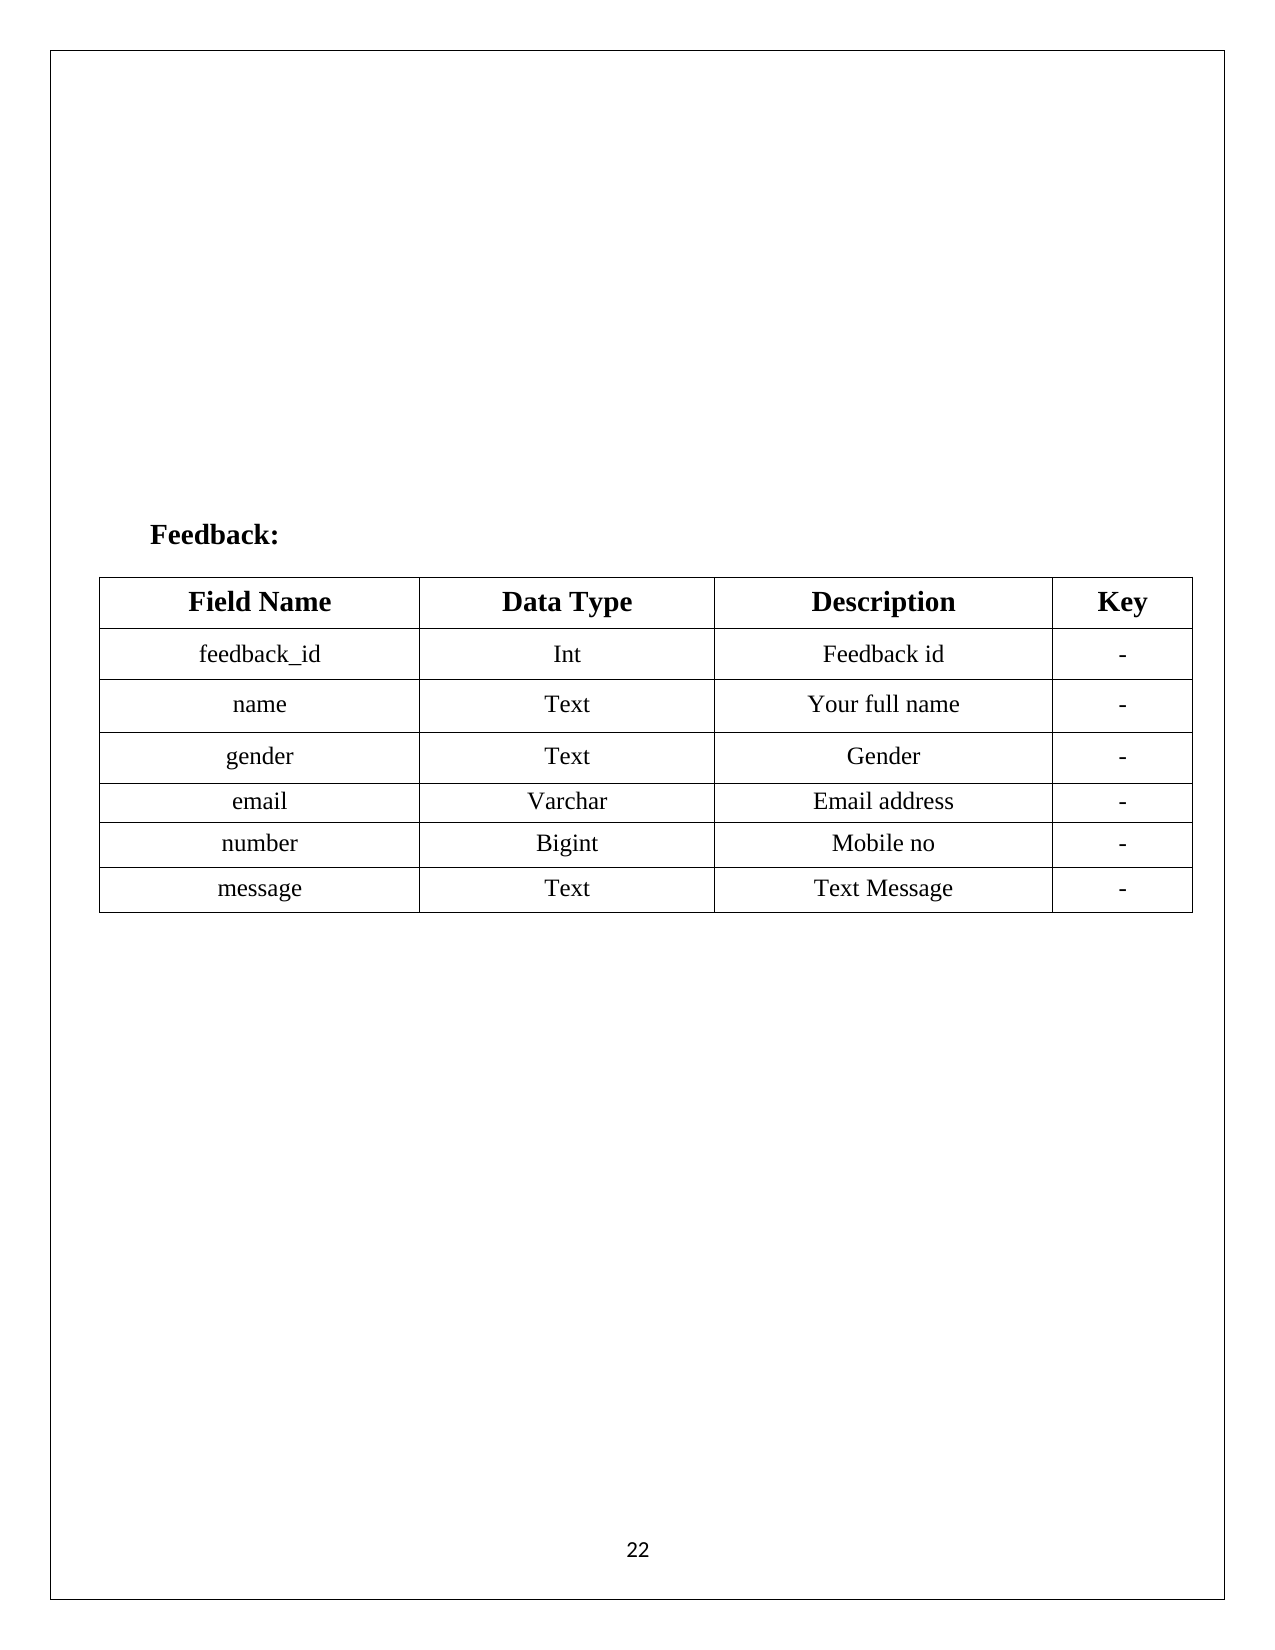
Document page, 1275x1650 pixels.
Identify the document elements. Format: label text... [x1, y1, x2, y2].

table_cell Text Message [715, 868, 1052, 912]
table_cell feedback_id [100, 629, 419, 678]
table_cell message [100, 868, 419, 912]
table_cell - [1053, 733, 1192, 783]
table_cell Int [420, 629, 714, 678]
table_header Description [715, 578, 1052, 628]
table_header Field Name [100, 578, 419, 628]
table_cell Gender [715, 733, 1052, 783]
table_cell - [1053, 680, 1192, 732]
table_cell Mobile no [715, 823, 1052, 867]
table_cell Your full name [715, 680, 1052, 732]
table_cell email [100, 784, 419, 822]
text Feedback: [150, 517, 1125, 551]
table_cell Feedback id [715, 629, 1052, 678]
table_cell Text [420, 868, 714, 912]
table_cell Text [420, 733, 714, 783]
table_cell gender [100, 733, 419, 783]
table_cell Bigint [420, 823, 714, 867]
table_cell - [1053, 784, 1192, 822]
table_cell - [1053, 629, 1192, 678]
table_cell Text [420, 680, 714, 732]
table_header Key [1053, 578, 1192, 628]
table_cell Email address [715, 784, 1052, 822]
table_header Data Type [420, 578, 714, 628]
table_cell Varchar [420, 784, 714, 822]
table_cell number [100, 823, 419, 867]
table_cell - [1053, 868, 1192, 912]
table_cell - [1053, 823, 1192, 867]
table_cell name [100, 680, 419, 732]
